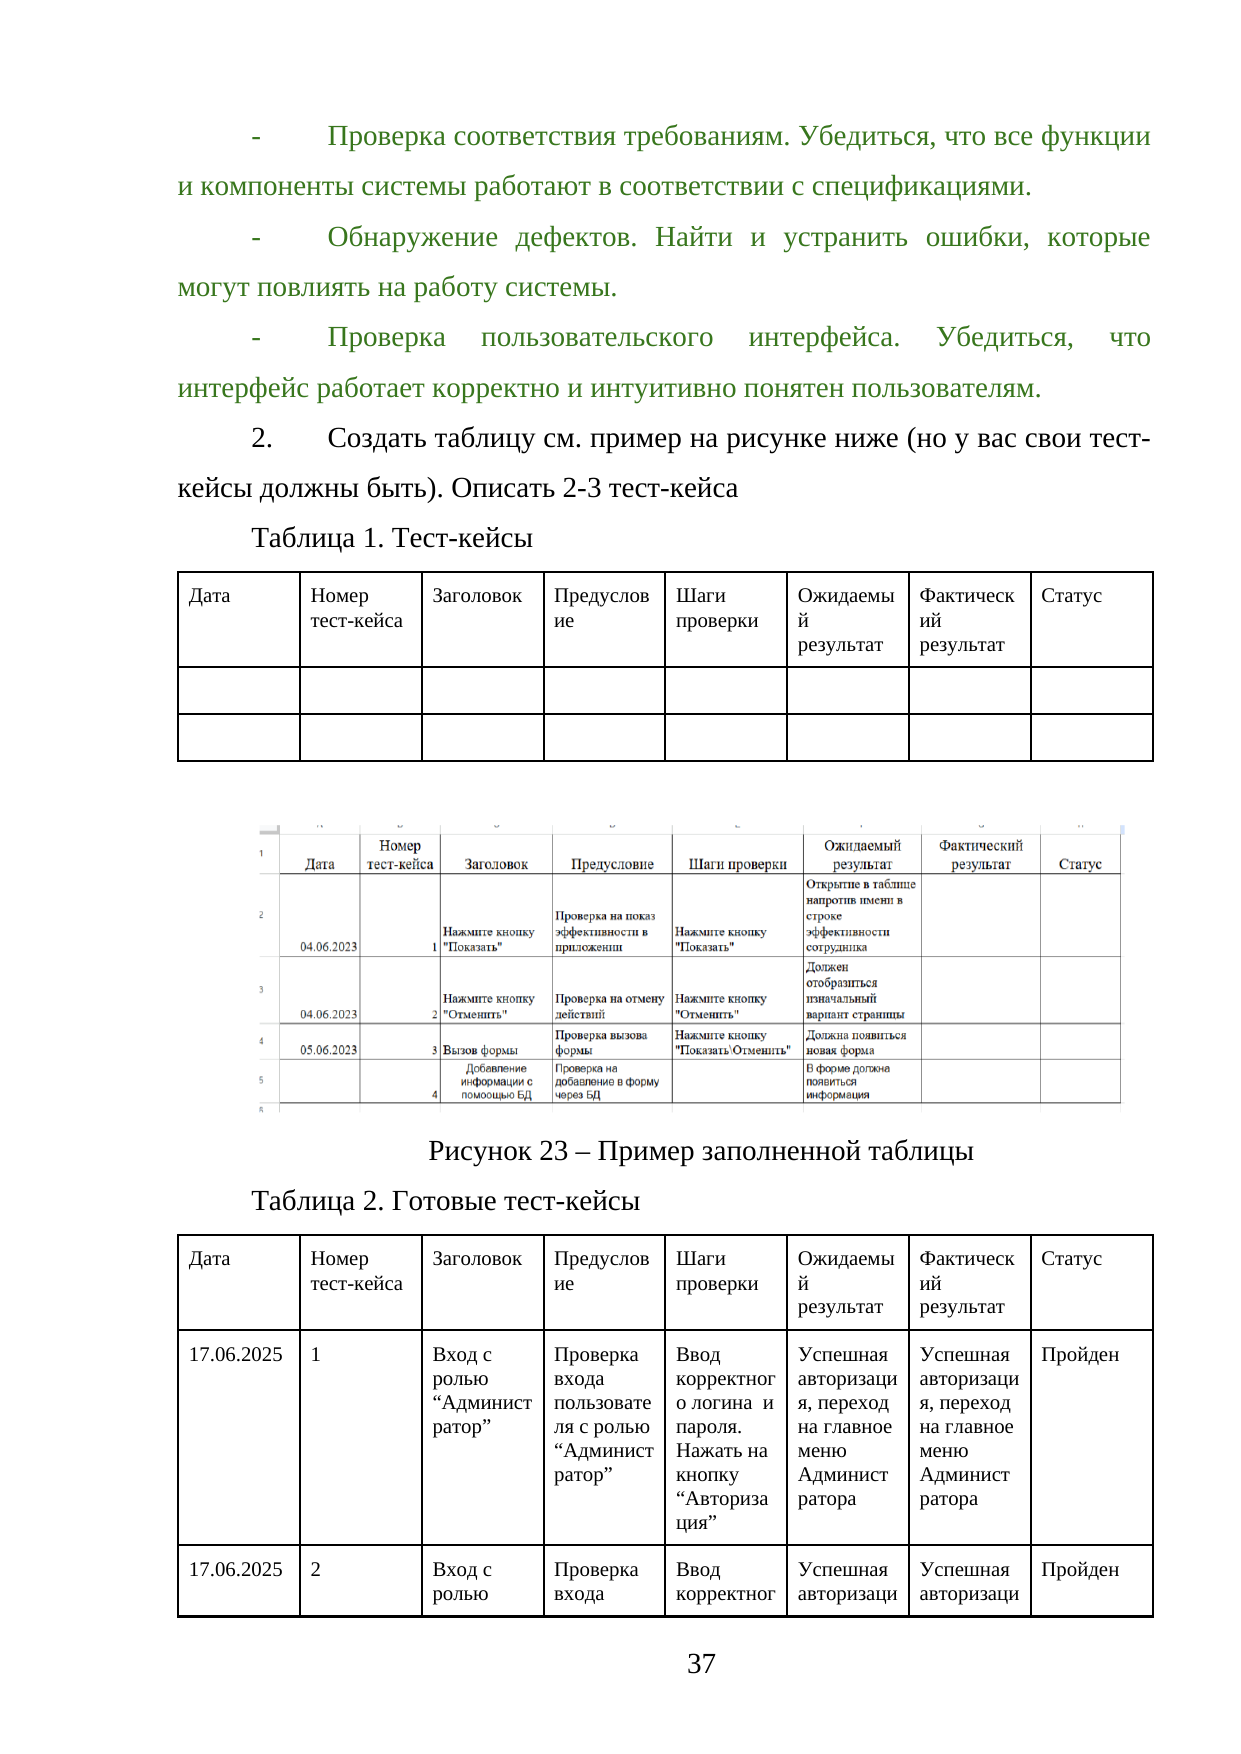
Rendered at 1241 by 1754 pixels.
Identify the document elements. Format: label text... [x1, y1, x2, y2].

table_header Шаги проверки [666, 573, 786, 666]
text Таблица 1. Тест-кейсы [177, 521, 1152, 554]
picture [251, 812, 1125, 1117]
table_header Предусловие [545, 573, 664, 666]
table_cell Пройден [1032, 1331, 1152, 1544]
table_cell [788, 715, 908, 760]
table_header Ожидаемый результат [788, 573, 908, 666]
table_cell [666, 715, 786, 760]
table_cell [423, 668, 543, 713]
table_header Номер тест-кейса [301, 573, 421, 666]
table_header Фактический результат [910, 1236, 1030, 1329]
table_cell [423, 1546, 543, 1615]
list Проверка пользовательского интерфейса. Убедиться, что интерфейс работает корректно и интуитивно понятен пользователям. [177, 319, 1152, 403]
table_header Номер тест-кейса [301, 1236, 421, 1329]
table_cell [666, 668, 786, 713]
list Проверка соответствия требованиям. Убедиться, что все функции и компоненты системы работают в соответствии с спецификациями. [177, 118, 1152, 202]
table_header Дата [179, 573, 299, 666]
table_cell Пройден [1032, 1546, 1152, 1615]
table_header Предусловие [545, 1236, 664, 1329]
table_header Статус [1032, 1236, 1152, 1329]
table_cell 2 [301, 1546, 421, 1615]
table_cell Вход с ролью “Администратор” [423, 1331, 543, 1544]
table_header Фактический результат [910, 573, 1030, 666]
list Обнаружение дефектов. Найти и устранить ошибки, которые могут повлиять на работу системы. [177, 219, 1152, 303]
table_header Дата [179, 1236, 299, 1329]
table_cell [788, 668, 908, 713]
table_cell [666, 1546, 786, 1615]
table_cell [910, 1546, 1030, 1615]
table_header Заголовок [423, 1236, 543, 1329]
table_cell Успешная авторизация, переход на главное меню Администратора [910, 1331, 1030, 1544]
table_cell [545, 1546, 664, 1615]
table_cell [423, 715, 543, 760]
table_cell [1032, 668, 1152, 713]
table_cell [545, 668, 664, 713]
table_header Ожидаемый результат [788, 1236, 908, 1329]
table_cell 1 [301, 1331, 421, 1544]
table_header Заголовок [423, 573, 543, 666]
table_header Шаги проверки [666, 1236, 786, 1329]
table_cell [910, 715, 1030, 760]
table_cell [179, 668, 299, 713]
table_cell [545, 715, 664, 760]
table_cell 17.06.2025 [179, 1546, 299, 1615]
table_cell Ввод корректного логина и пароля. Нажать на кнопку “Авторизация” [666, 1331, 786, 1544]
table_cell [910, 668, 1030, 713]
table_cell [301, 715, 421, 760]
table_cell 17.06.2025 [179, 1331, 299, 1544]
table_cell [179, 715, 299, 760]
table_cell Проверка входа пользователя с ролью “Администратор” [545, 1331, 664, 1544]
text Рисунок 23 – Пример заполненной таблицы [177, 1133, 1152, 1167]
table_cell Успешная авторизация, переход на главное меню Администратора [788, 1331, 908, 1544]
table_cell [1032, 715, 1152, 760]
text Таблица 2. Готовые тест-кейсы [177, 1183, 1152, 1217]
table_header Статус [1032, 573, 1152, 666]
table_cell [788, 1546, 908, 1615]
list Создать таблицу см. пример на рисунке ниже (но у вас свои тест- кейсы должны быть). Описать 2-3 тест-кейса [177, 420, 1152, 504]
table_cell [301, 668, 421, 713]
